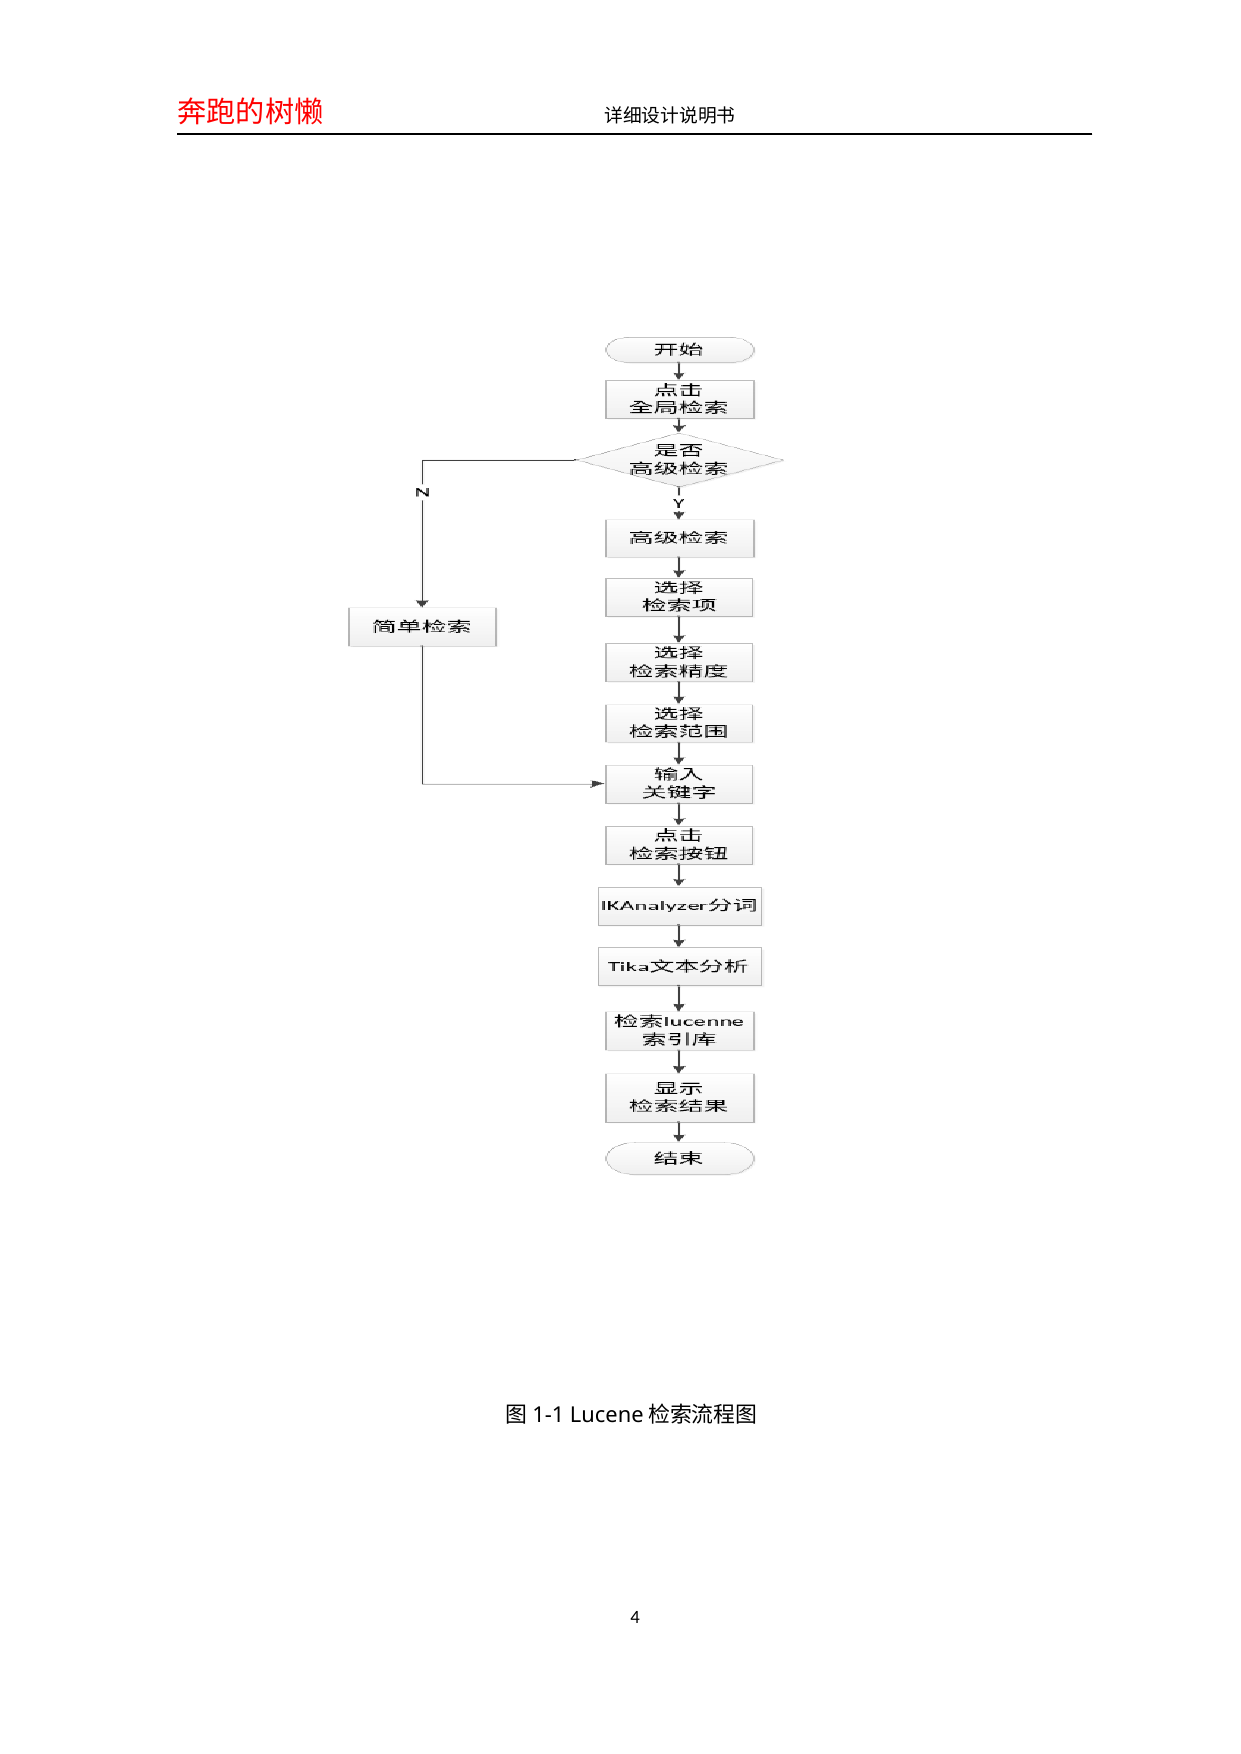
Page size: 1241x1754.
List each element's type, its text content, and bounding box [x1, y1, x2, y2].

text 图 1-1 Lucene检索流程图 [177, 1397, 1092, 1429]
